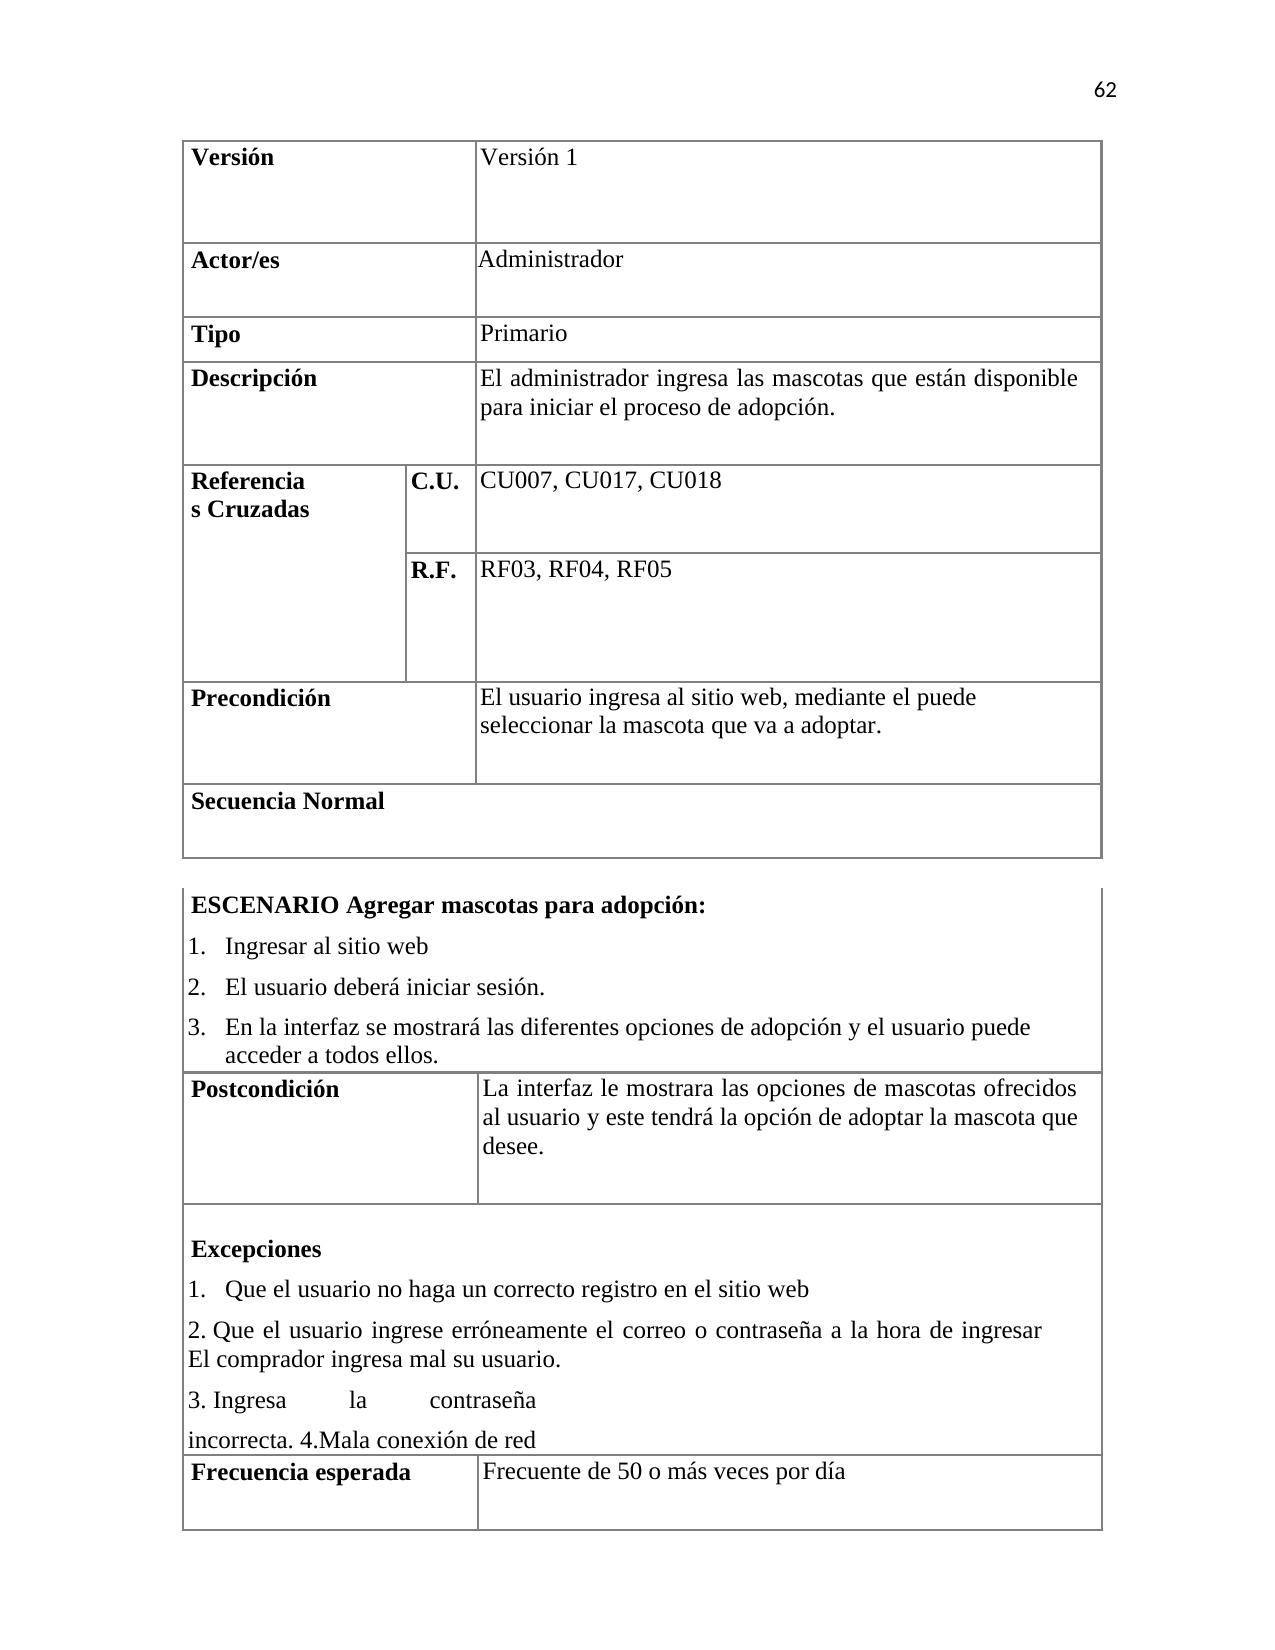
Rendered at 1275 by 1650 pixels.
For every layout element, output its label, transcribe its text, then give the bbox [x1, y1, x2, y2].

table_cell Excepciones Que el usuario no haga un correcto registro en el sitio web Que el usuario ingrese erróneamente el correo o contraseña a la hora de ingresar El comprador ingresa mal su usuario. Ingresa la contraseña incorrecta. 4.Mala conexión de red [184, 1205, 1101, 1454]
table_cell C.U. [407, 466, 475, 552]
table_cell Frecuencia esperada [184, 1456, 477, 1528]
table_header ESCENARIO Agregar mascotas para adopción: Ingresar al sitio web El usuario deberá iniciar sesión. En la interfaz se mostrará las diferentes opciones de adopción y el usuario puede acceder a todos ellos. [184, 888, 1101, 1071]
table_cell RF03, RF04, RF05 [477, 554, 1100, 681]
table_cell Primario [477, 318, 1100, 361]
table_cell El administrador ingresa las mascotas que están disponible para iniciar el proceso de adopción. [477, 363, 1100, 463]
table_cell Tipo [184, 318, 475, 361]
table_cell La interfaz le mostrara las opciones de mascotas ofrecidos al usuario y este tendrá la opción de adoptar la mascota que desee. [479, 1074, 1101, 1203]
table_cell CU007, CU017, CU018 [477, 466, 1100, 552]
table_header Versión 1 [477, 142, 1100, 242]
table_cell Frecuente de 50 o más veces por día [479, 1456, 1101, 1528]
table_cell Descripción [184, 363, 475, 463]
table_cell Actor/es [184, 244, 475, 316]
table_cell Administrador [477, 244, 1100, 316]
table_cell Postcondición [184, 1074, 477, 1203]
table_cell Referencias Cruzadas [184, 466, 405, 681]
table_cell Precondición [184, 683, 475, 783]
table_cell Secuencia Normal [184, 785, 1100, 857]
table_cell El usuario ingresa al sitio web, mediante el puede seleccionar la mascota que va a adoptar. [477, 683, 1100, 783]
table_cell R.F. [407, 554, 475, 681]
table_header Versión [184, 142, 475, 242]
